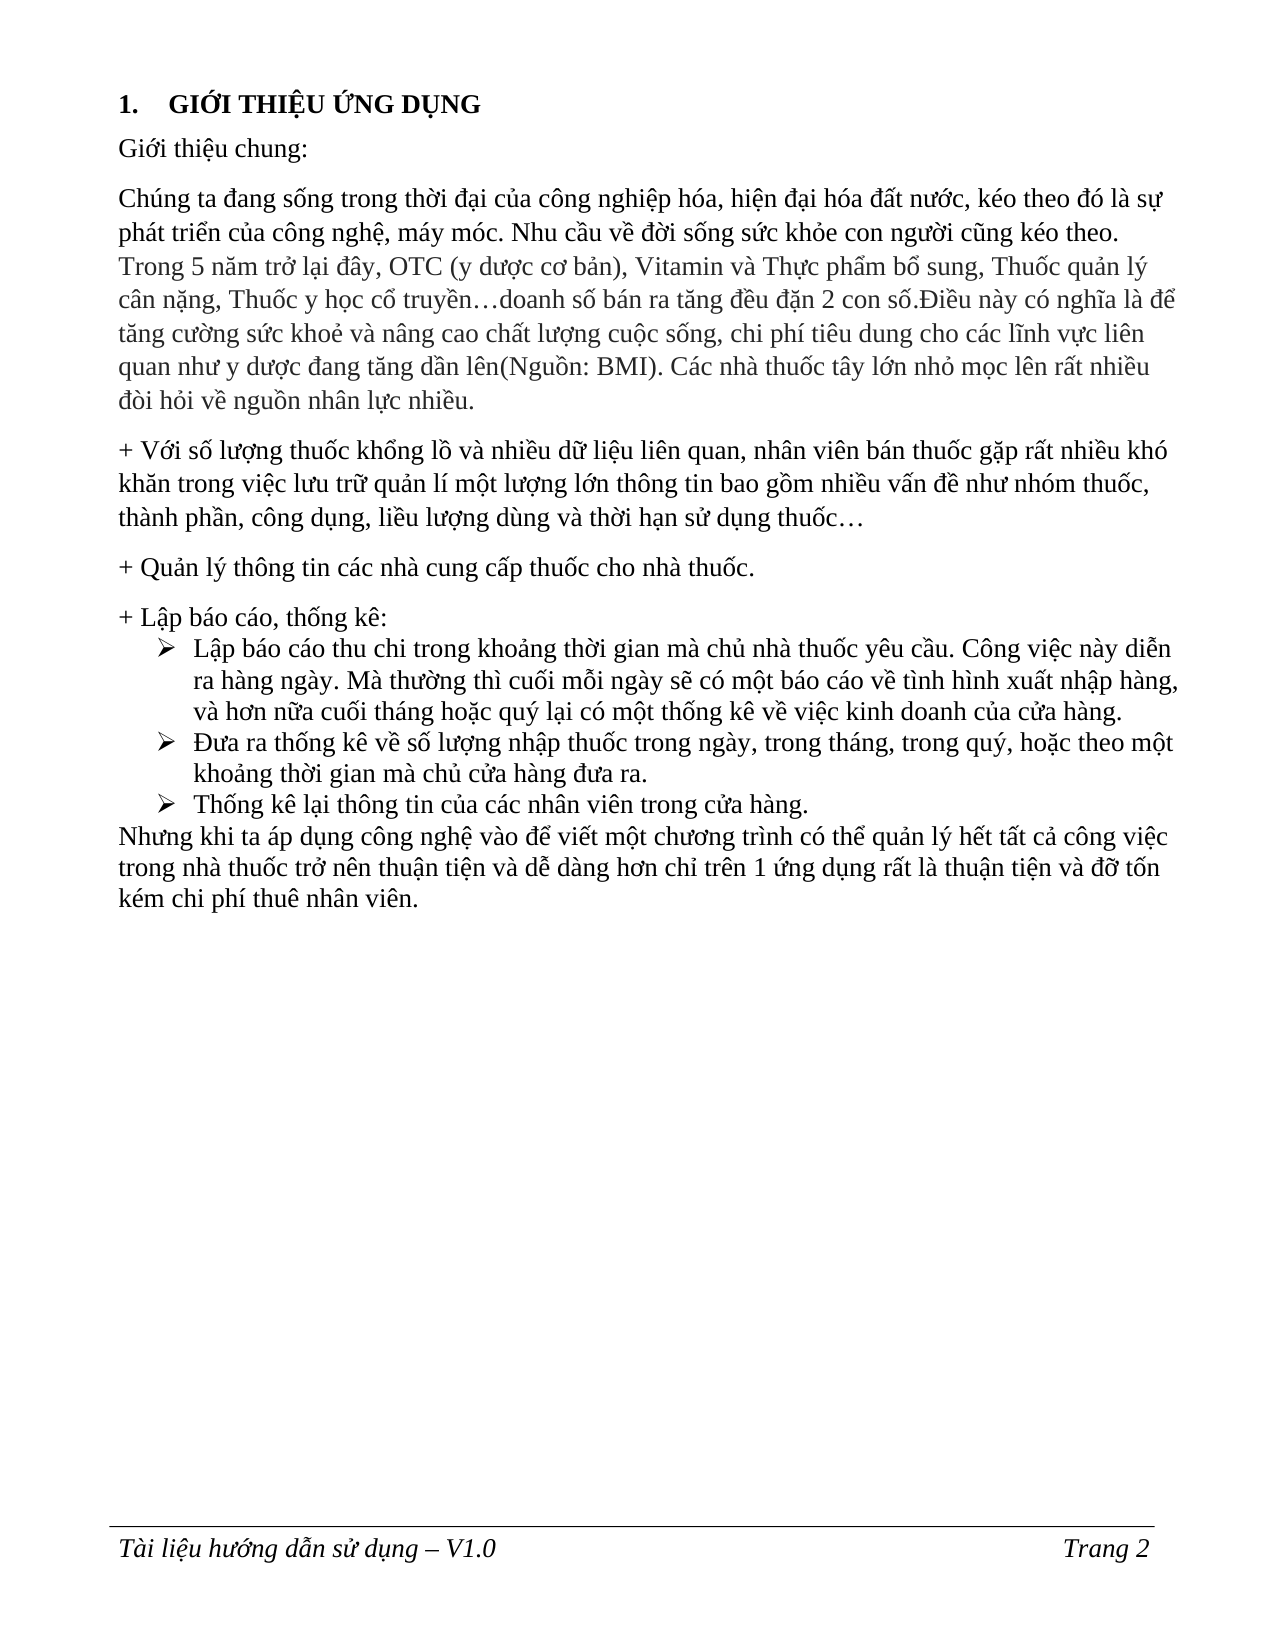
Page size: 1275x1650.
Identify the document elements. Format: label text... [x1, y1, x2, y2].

text + Với số lượng thuốc khổng lồ và nhiều dữ liệu liên quan, nhân viên bán thuốc gặp rất nhiều khó khăn trong việc lưu trữ quản lí một lượng lớn thông tin bao gồm nhiều vấn đề như nhóm thuốc, thành phần, công dụng, liều lượng dùng và thời hạn sử dụng thuốc… [118, 434, 1186, 532]
subtitle GIỚI THIỆU ỨNG DỤNG [118, 89, 1186, 120]
list Thống kê lại thông tin của các nhân viên trong cửa hàng. [156, 788, 1186, 820]
text + Lập báo cáo, thống kê: [118, 601, 1186, 633]
list Đưa ra thống kê về số lượng nhập thuốc trong ngày, trong tháng, trong quý, hoặc theo một khoảng thời gian mà chủ cửa hàng đưa ra. [156, 726, 1186, 788]
text Nhưng khi ta áp dụng công nghệ vào để viết một chương trình có thể quản lý hết tất cả công việc trong nhà thuốc trở nên thuận tiện và dễ dàng hơn chỉ trên 1 ứng dụng rất là thuận tiện và đỡ tốn kém chi phí thuê nhân viên. [118, 820, 1186, 913]
text Giới thiệu chung: [118, 132, 1186, 163]
text Chúng ta đang sống trong thời đại của công nghiệp hóa, hiện đại hóa đất nước, kéo theo đó là sự phát triển của công nghệ, máy móc. Nhu cầu về đời sống sức khỏe con người cũng kéo theo. Trong 5 năm trở lại đây, OTC (y dược cơ bản), Vitamin và Thực phẩm bổ sung, Thuốc quản lý cân nặng, Thuốc y học cổ truyền…doanh số bán ra tăng đều đặn 2 con số.Điều này có nghĩa là để tăng cường sức khoẻ và nâng cao chất lượng cuộc sống, chi phí tiêu dung cho các lĩnh vực liên quan như y dược đang tăng dần lên(Nguồn: BMI). Các nhà thuốc tây lớn nhỏ mọc lên rất nhiều đòi hỏi về nguồn nhân lực nhiều. [118, 182, 1186, 415]
text + Quản lý thông tin các nhà cung cấp thuốc cho nhà thuốc. [118, 551, 1186, 582]
list Lập báo cáo thu chi trong khoảng thời gian mà chủ nhà thuốc yêu cầu. Công việc này diễn ra hàng ngày. Mà thường thì cuối mỗi ngày sẽ có một báo cáo về tình hình xuất nhập hàng, và hơn nữa cuối tháng hoặc quý lại có một thống kê về việc kinh doanh của cửa hàng. [156, 633, 1186, 726]
